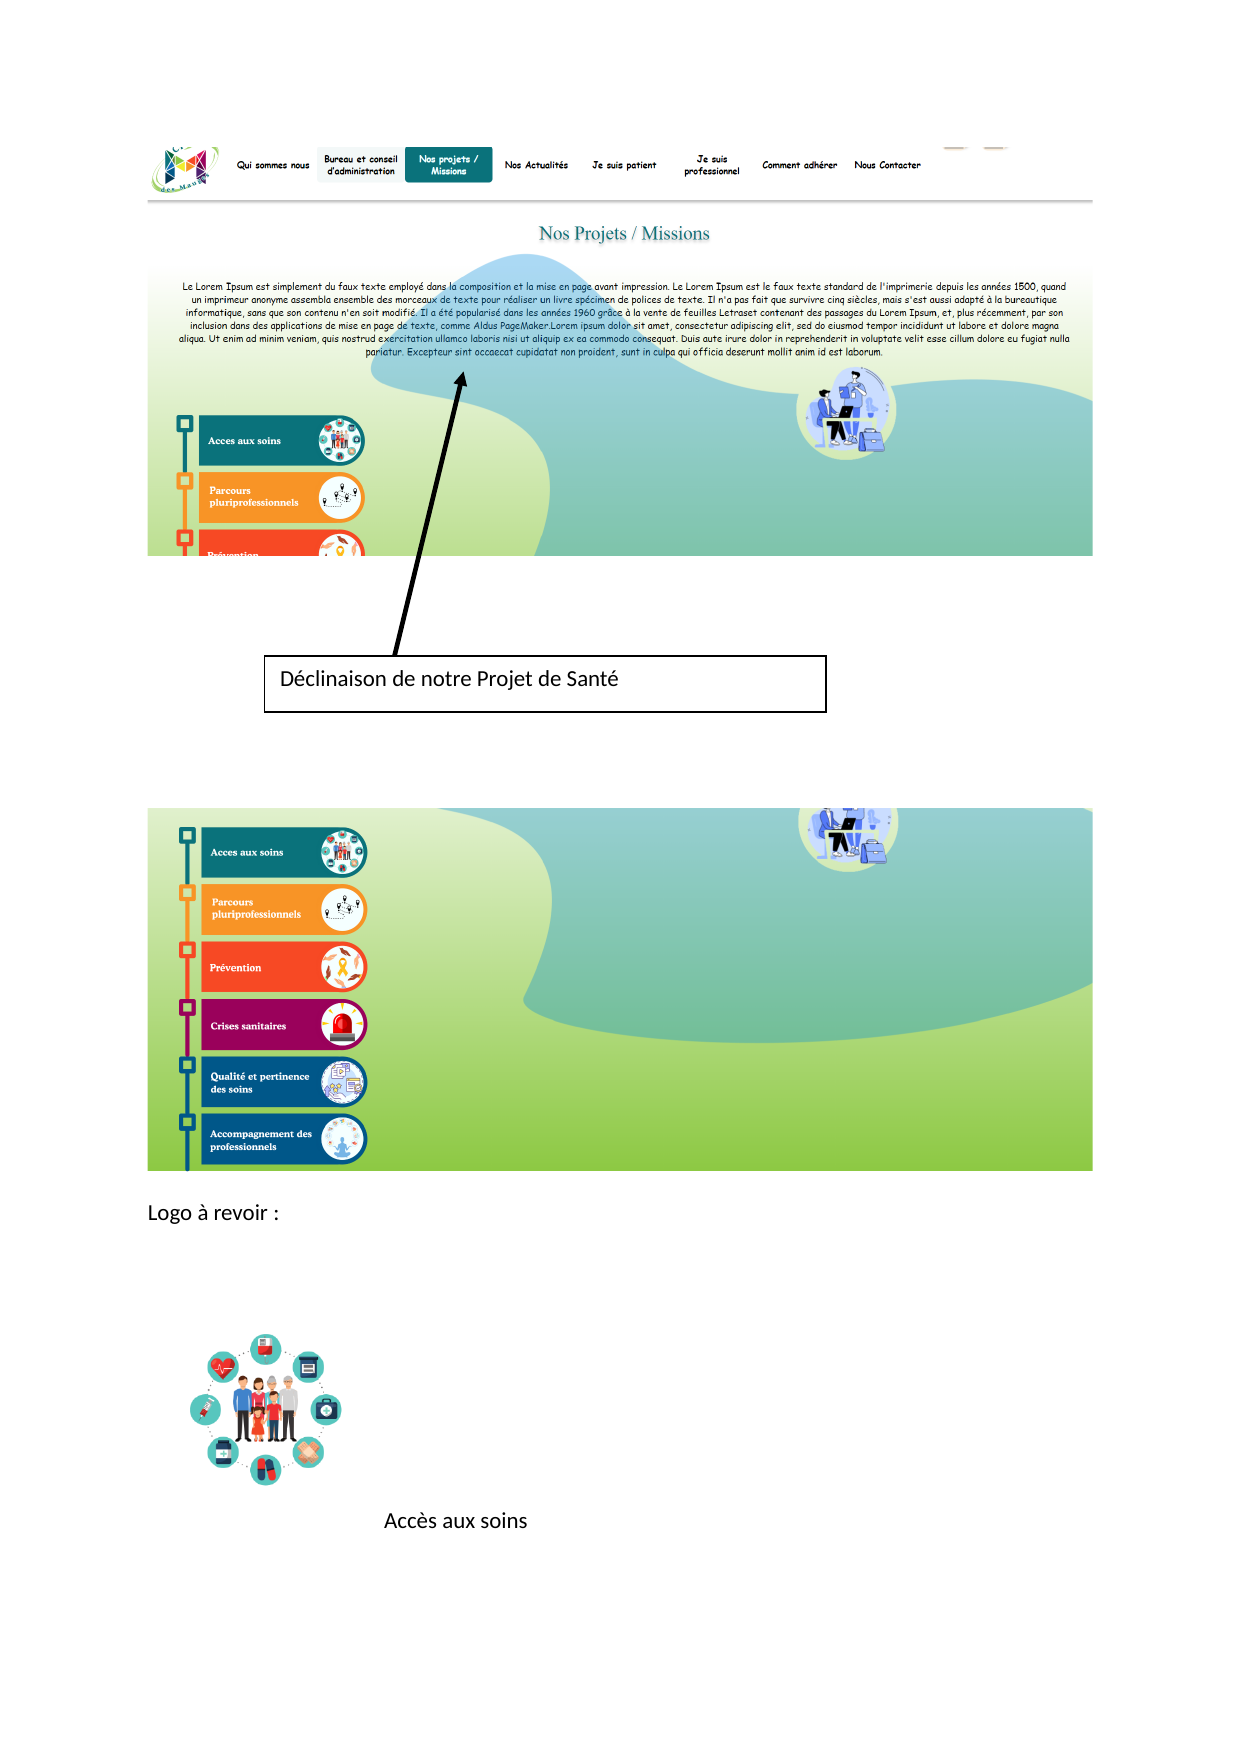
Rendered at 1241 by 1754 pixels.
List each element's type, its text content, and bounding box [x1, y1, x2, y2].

text Accès aux soins [148, 1292, 1093, 1534]
text Logo à revoir : [148, 1198, 1093, 1226]
picture [147, 808, 1093, 1180]
picture [147, 1291, 384, 1528]
picture [147, 147, 1093, 556]
